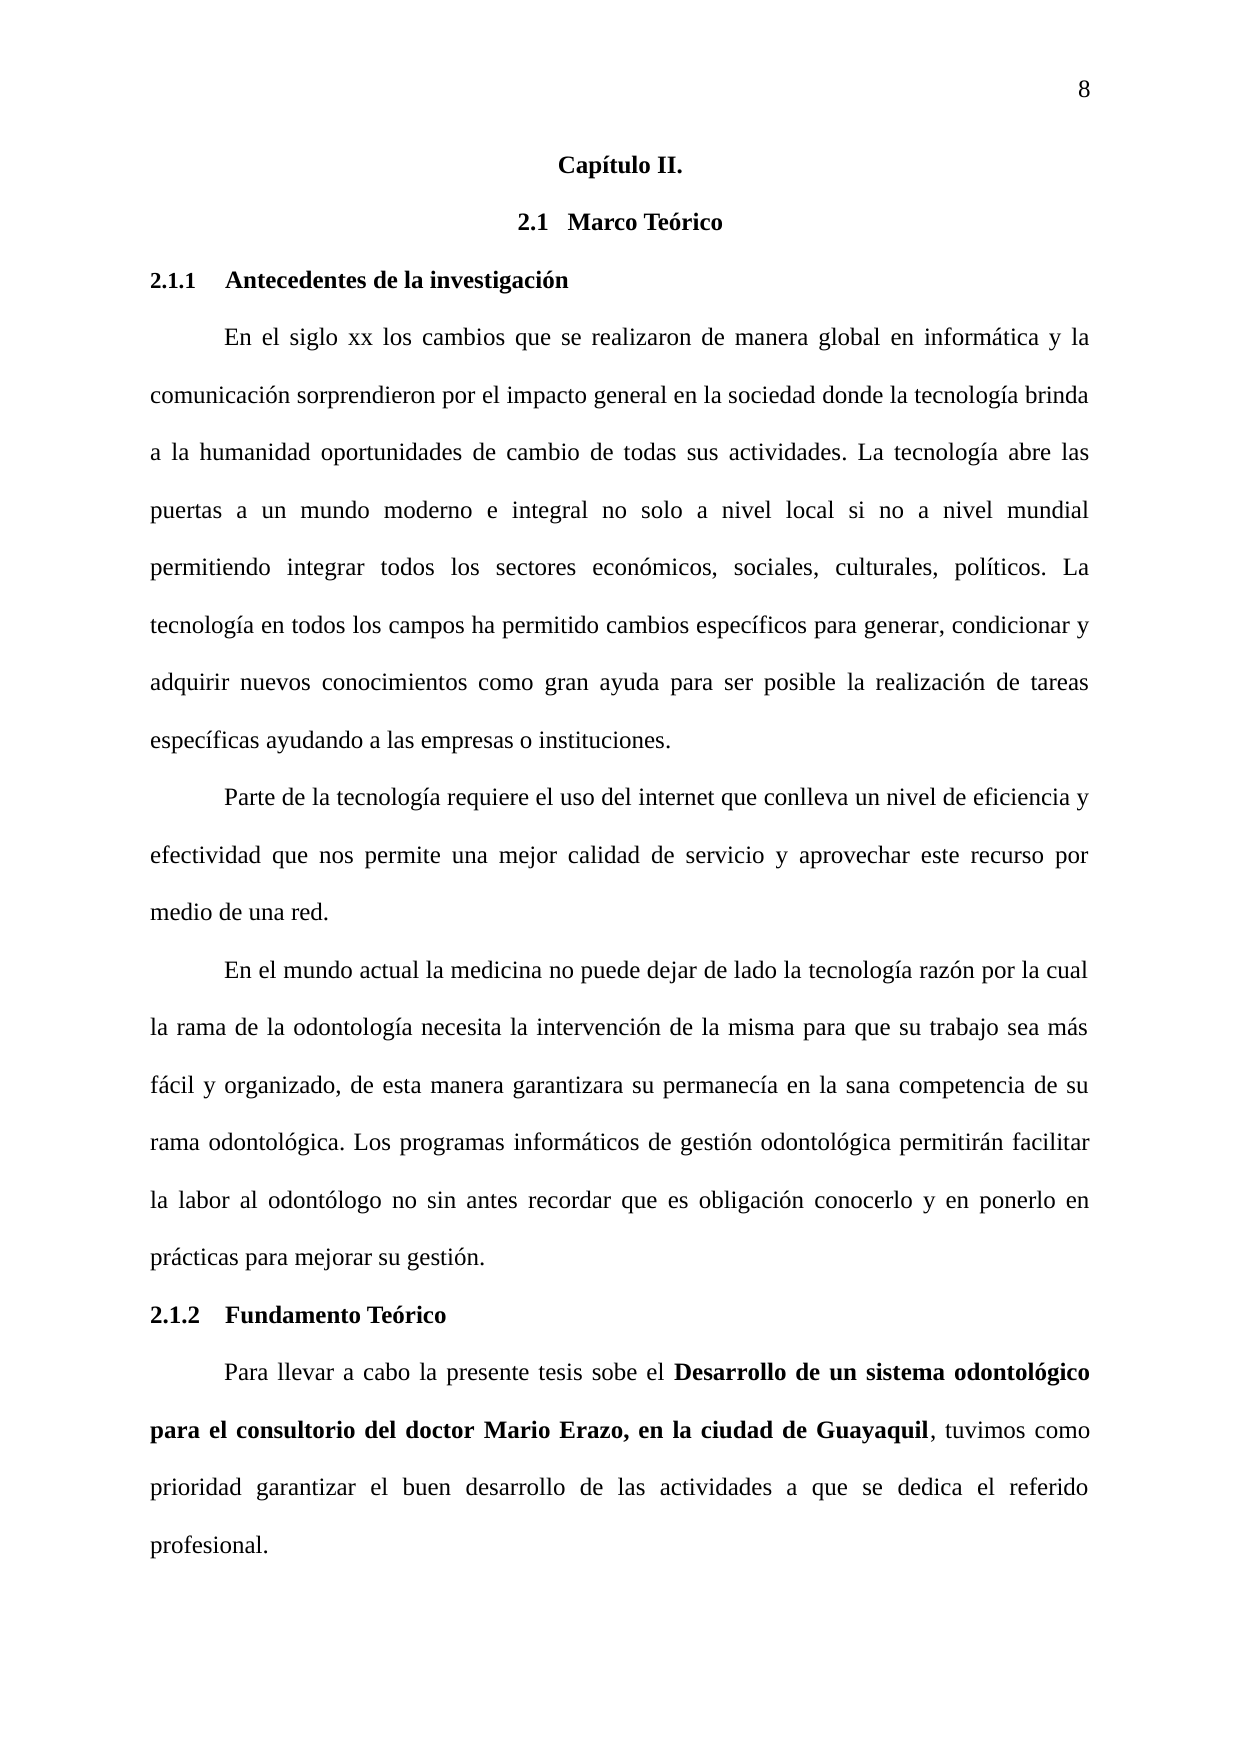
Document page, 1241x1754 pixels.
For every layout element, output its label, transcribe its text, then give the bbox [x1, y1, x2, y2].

subtitle Capítulo II. [150, 150, 1090, 179]
text En el siglo xx los cambios que se realizaron de manera global en informática y la comunicación sorprendieron por el impacto general en la sociedad donde la tecnología brinda a la humanidad oportunidades de cambio de todas sus actividades. La tecnología abre las puertas a un mundo moderno e integral no solo a nivel local si no a nivel mundial permitiendo integrar todos los sectores económicos, sociales, culturales, políticos. La tecnología en todos los campos ha permitido cambios específicos para generar, condicionar y adquirir nuevos conocimientos como gran ayuda para ser posible la realización de tareas específicas ayudando a las empresas o instituciones. [150, 322, 1090, 754]
subtitle Antecedentes de la investigación [150, 265, 1090, 294]
subtitle Fundamento Teórico [150, 1300, 1090, 1329]
text Parte de la tecnología requiere el uso del internet que conlleva un nivel de eficiencia y efectividad que nos permite una mejor calidad de servicio y aprovechar este recurso por medio de una red. [150, 782, 1090, 926]
text En el mundo actual la medicina no puede dejar de lado la tecnología razón por la cual la rama de la odontología necesita la intervención de la misma para que su trabajo sea más fácil y organizado, de esta manera garantizara su permanecía en la sana competencia de su rama odontológica. Los programas informáticos de gestión odontológica permitirán facilitar la labor al odontólogo no sin antes recordar que es obligación conocerlo y en ponerlo en prácticas para mejorar su gestión. [150, 955, 1090, 1271]
text Para llevar a cabo la presente tesis sobe el Desarrollo de un sistema odontológico para el consultorio del doctor Mario Erazo, en la ciudad de Guayaquil, tuvimos como prioridad garantizar el buen desarrollo de las actividades a que se dedica el referido profesional. [150, 1357, 1090, 1559]
subtitle Marco Teórico [150, 207, 1090, 236]
